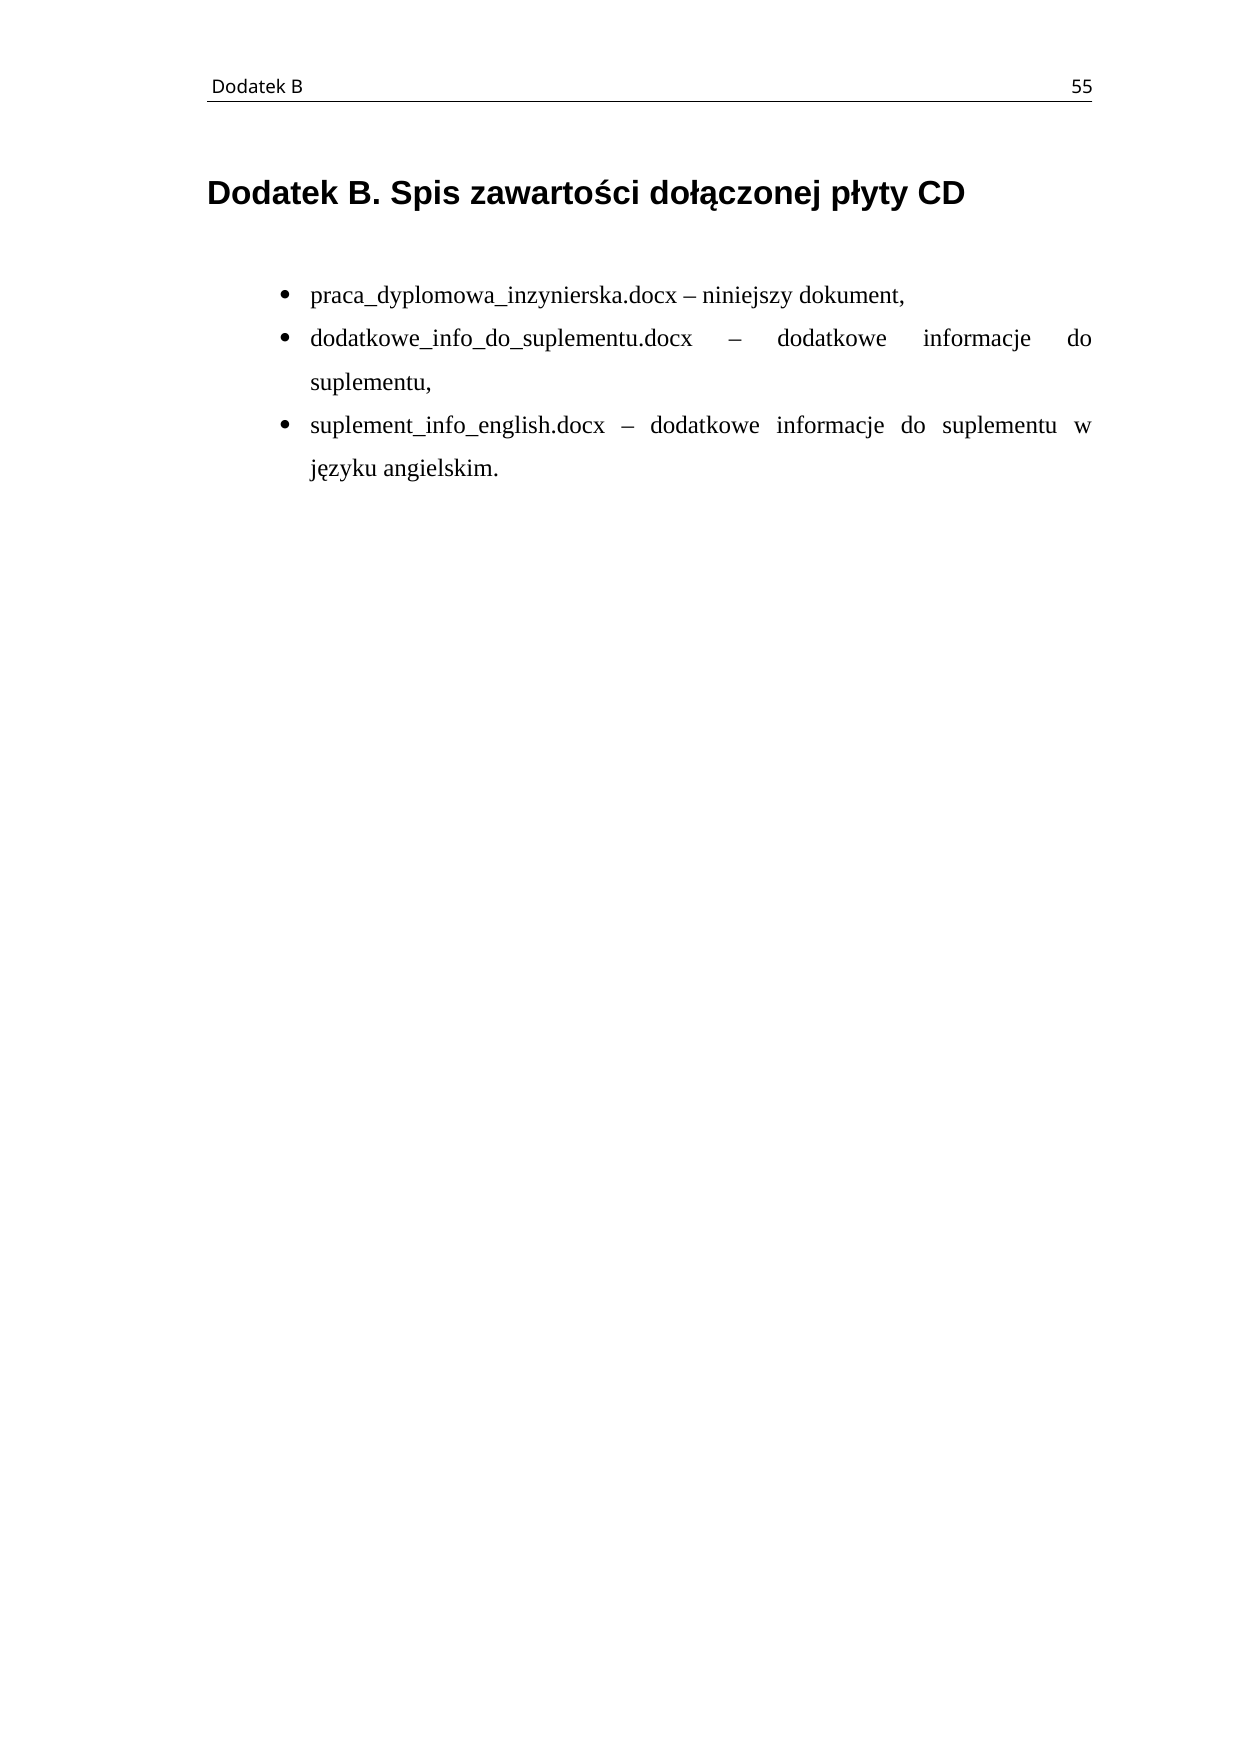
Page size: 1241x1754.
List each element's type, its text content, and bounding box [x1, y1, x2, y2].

subtitle Dodatek B. Spis zawartości dołączonej płyty CD [207, 173, 1092, 211]
text dodatkowe_info_do_suplementu.docx – dodatkowe informacje do suplementu, [281, 323, 1092, 395]
text suplement_info_english.docx – dodatkowe informacje do suplementu w języku angielskim. [281, 410, 1092, 482]
text praca_dyplomowa_inzynierska.docx – niniejszy dokument, [281, 280, 1092, 309]
